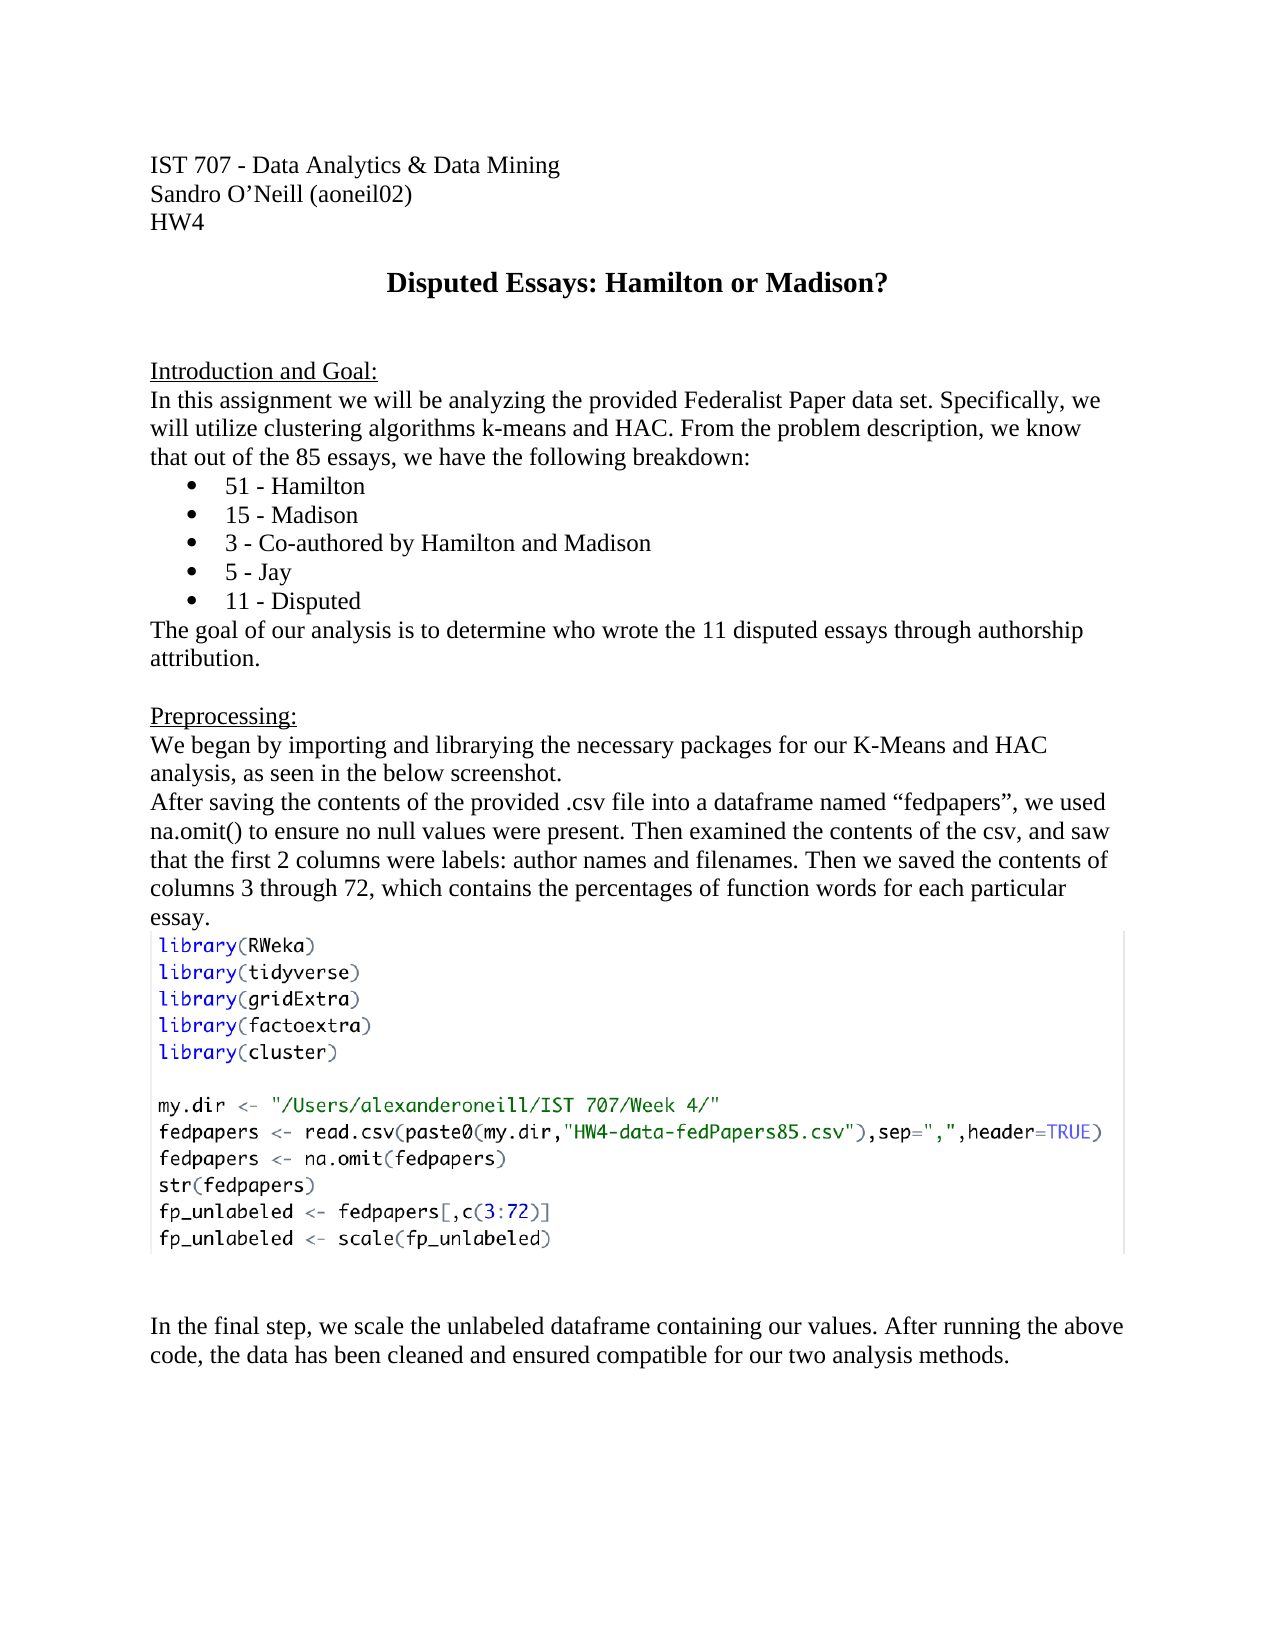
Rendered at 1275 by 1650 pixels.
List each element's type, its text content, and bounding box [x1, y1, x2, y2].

text We began by importing and librarying the necessary packages for our K-Means and HAC analysis, as seen in the below screenshot. [150, 730, 1125, 787]
text IST 707 - Data Analytics & Data Mining [150, 150, 1125, 179]
list 3 - Co-authored by Hamilton and Madison [187, 528, 1125, 557]
picture [150, 931, 1125, 1254]
list 15 - Madison [187, 500, 1125, 528]
text In this assignment we will be analyzing the provided Federalist Paper data set. Specifically, we will utilize clustering algorithms k-means and HAC. From the problem description, we know that out of the 85 essays, we have the following breakdown: [150, 385, 1125, 471]
text After saving the contents of the provided .csv file into a dataframe named “fedpapers”, we used na.omit() to ensure no null values were present. Then examined the contents of the csv, and saw that the first 2 columns were labels: author names and filenames. Then we saved the contents of columns 3 through 72, which contains the percentages of function words for each particular essay. [150, 787, 1125, 931]
list 11 - Disputed [187, 586, 1125, 615]
text Disputed Essays: Hamilton or Madison? [150, 265, 1125, 298]
list 5 - Jay [187, 557, 1125, 586]
list 51 - Hamilton [187, 471, 1125, 500]
text In the final step, we scale the unlabeled dataframe containing our values. After running the above code, the data has been cleaned and ensured compatible for our two analysis methods. [150, 1311, 1125, 1369]
text Preprocessing: [150, 701, 1125, 730]
text HW4 [150, 207, 1125, 236]
text Introduction and Goal: [150, 356, 1125, 385]
text Sandro O’Neill (aoneil02) [150, 179, 1125, 207]
text The goal of our analysis is to determine who wrote the 11 disputed essays through authorship attribution. [150, 615, 1125, 672]
